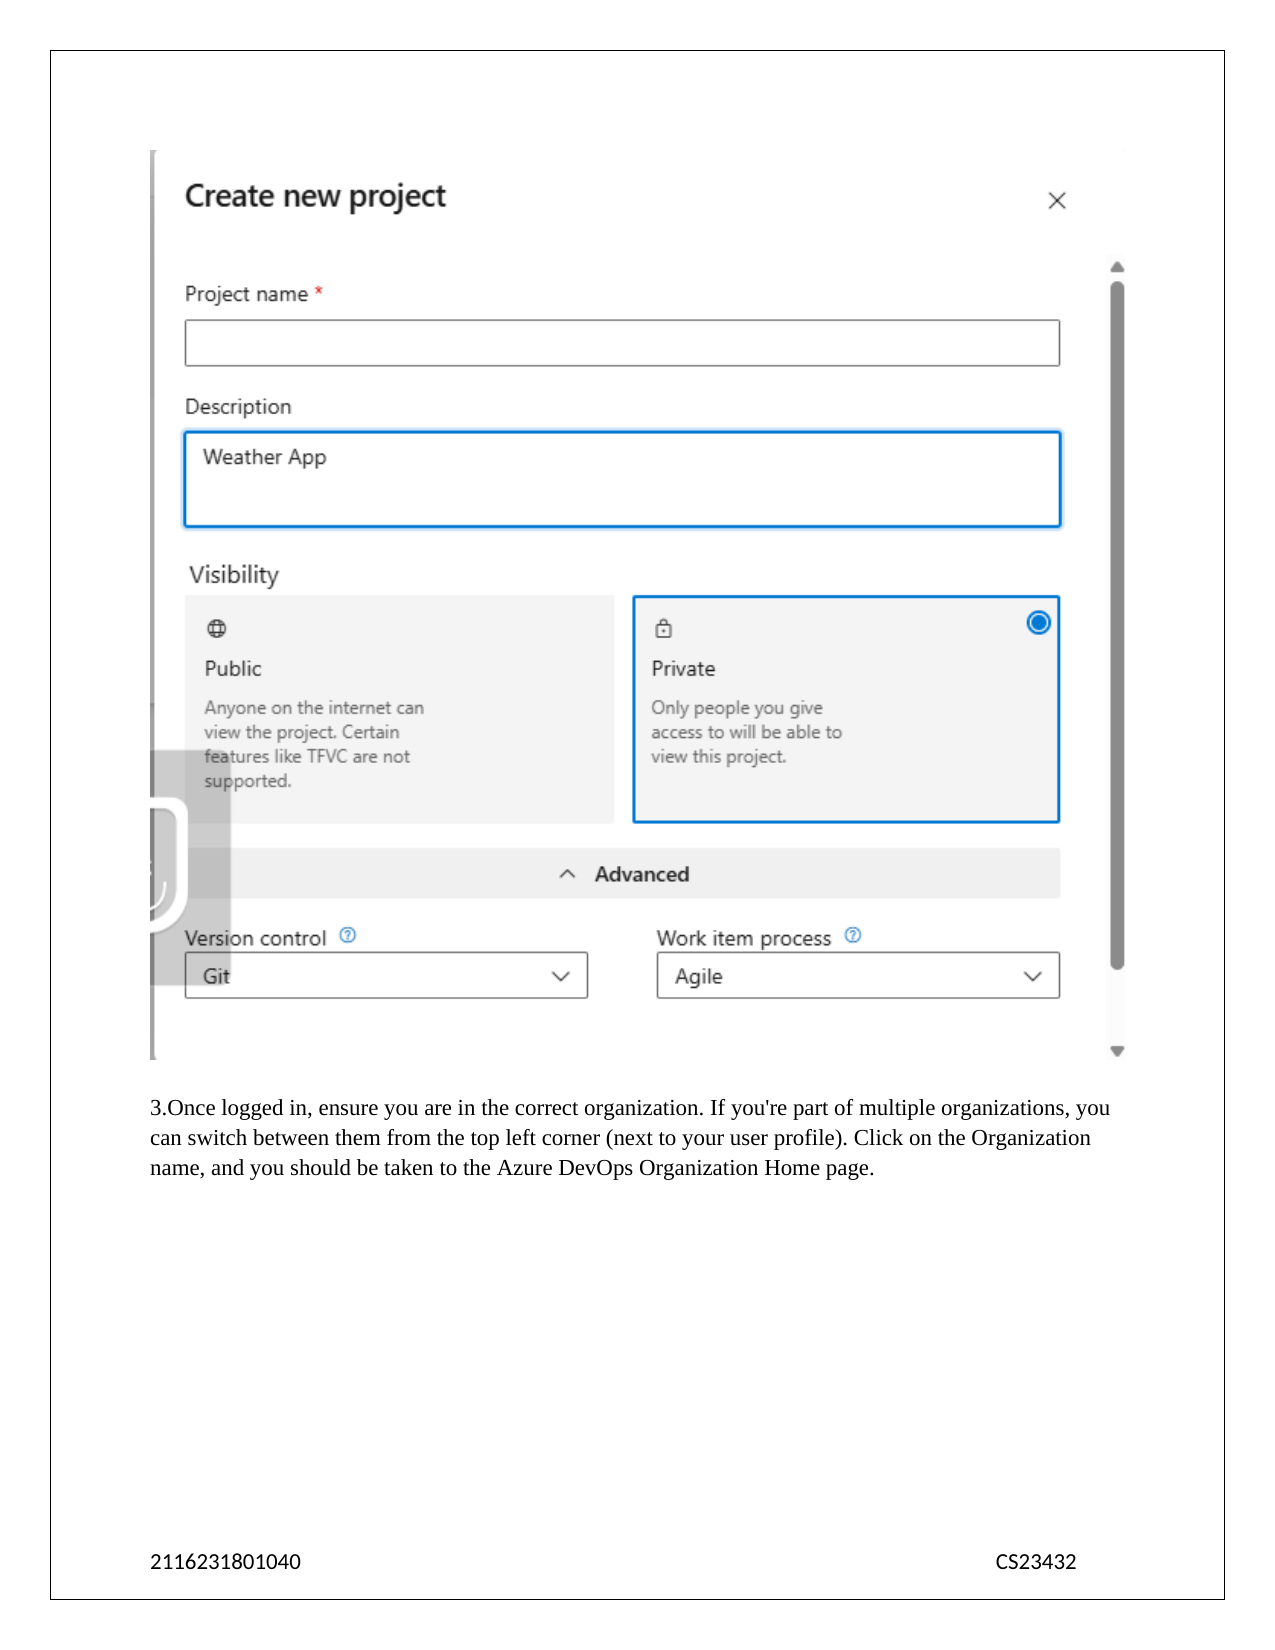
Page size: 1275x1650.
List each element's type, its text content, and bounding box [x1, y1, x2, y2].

text 3.Once logged in, ensure you are in the correct organization. If you're part of multiple organizations, you can switch between them from the top left corner (next to your user profile). Click on the Organization name, and you should be taken to the Azure DevOps Organization Home page. [150, 1094, 1125, 1180]
picture [150, 150, 1125, 1060]
